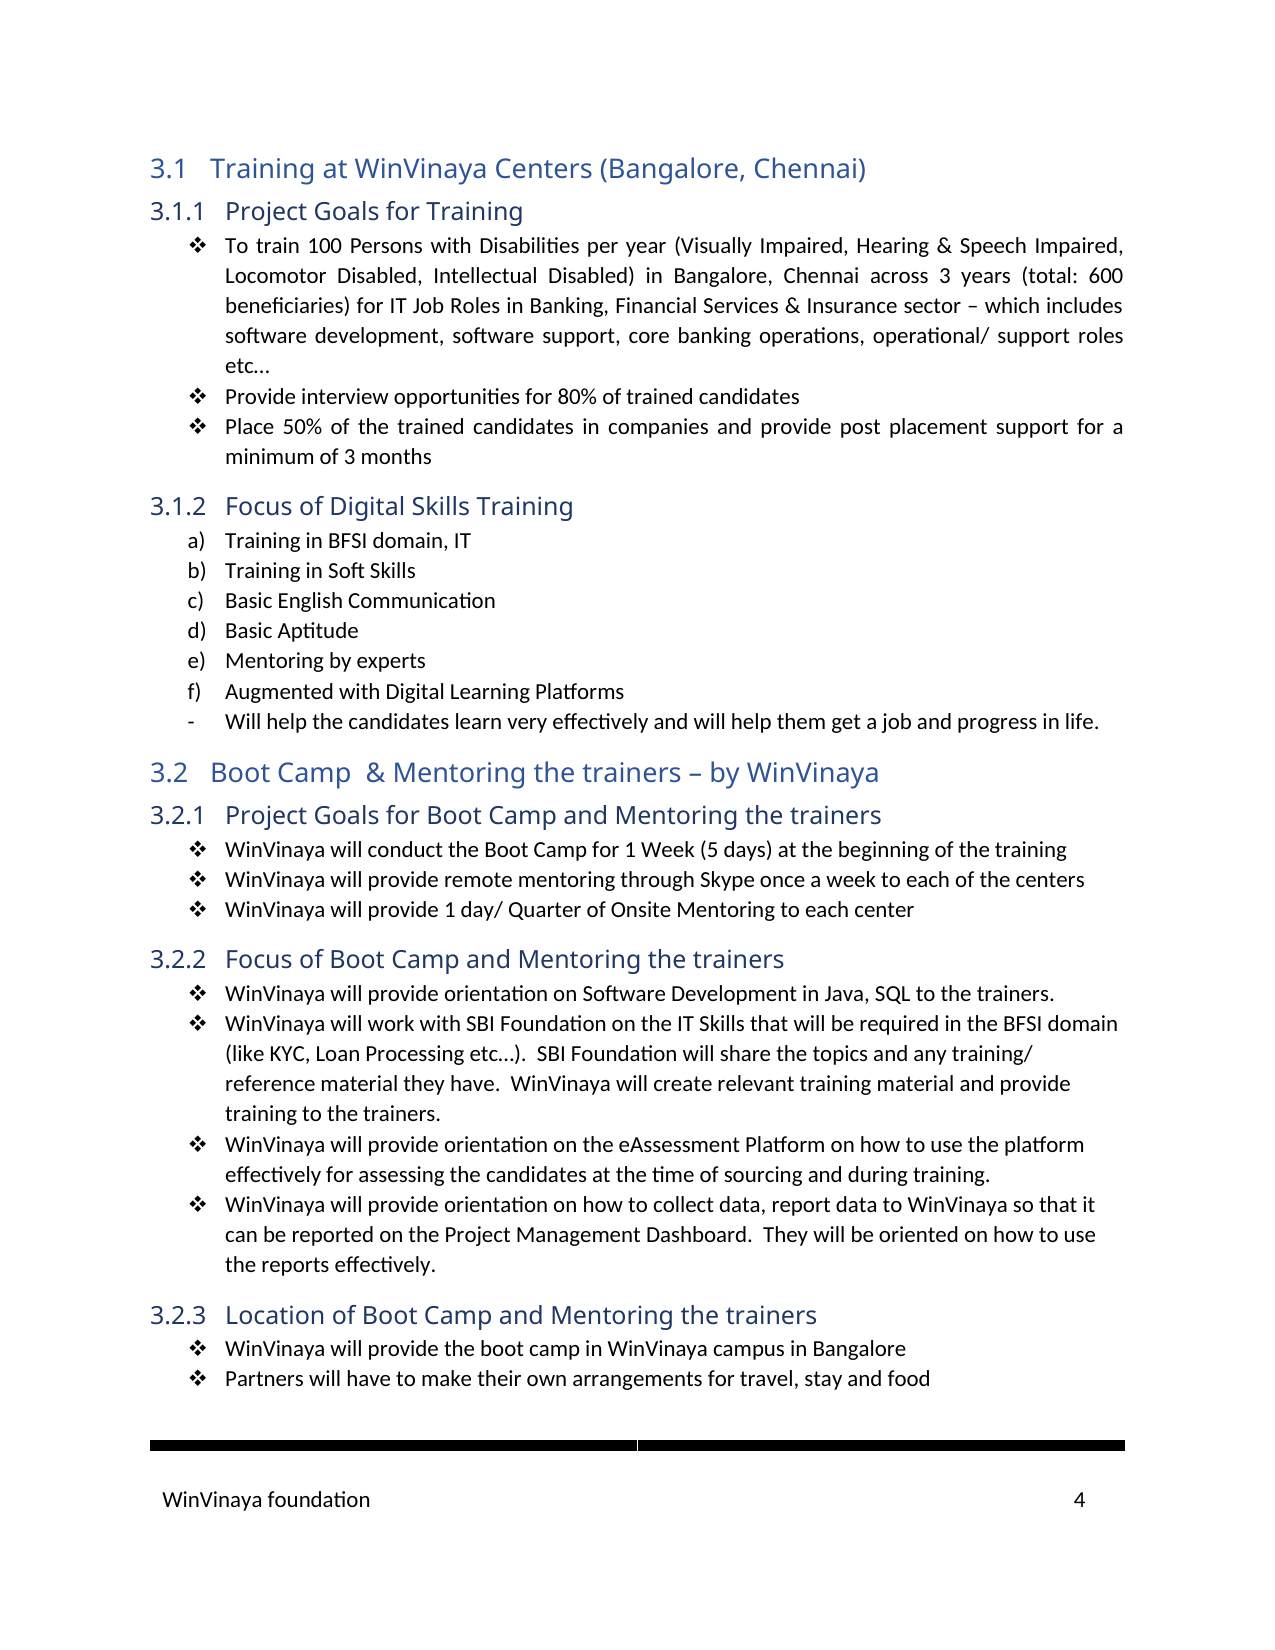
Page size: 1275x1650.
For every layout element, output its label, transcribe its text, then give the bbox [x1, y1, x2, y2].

subtitle Focus of Digital Skills Training [150, 489, 1125, 523]
subtitle Project Goals for Training [150, 194, 1125, 228]
list WinVinaya will provide the boot camp in WinVinaya campus in Bangalore [187, 1334, 1125, 1362]
list Training in Soft Skills [187, 556, 1125, 584]
list To train 100 Persons with Disabilities per year (Visually Impaired, Hearing & Speech Impaired, Locomotor Disabled, Intellectual Disabled) in Bangalore, Chennai across 3 years (total: 600 beneficiaries) for IT Job Roles in Banking, Financial Services & Insurance sector – which includes software development, software support, core banking operations, operational/ support roles etc… [187, 231, 1125, 379]
list WinVinaya will work with SBI Foundation on the IT Skills that will be required in the BFSI domain (like KYC, Loan Processing etc…). SBI Foundation will share the topics and any training/ reference material they have. WinVinaya will create relevant training material and provide training to the trainers. [187, 1009, 1125, 1128]
list Basic Aptitude [187, 616, 1125, 644]
list WinVinaya will provide orientation on how to collect data, report data to WinVinaya so that it can be reported on the Project Management Dashboard. They will be oriented on how to use the reports effectively. [187, 1190, 1125, 1279]
list WinVinaya will provide 1 day/ Quarter of Onsite Mentoring to each center [187, 895, 1125, 923]
list Training in BFSI domain, IT [187, 526, 1125, 554]
subtitle Focus of Boot Camp and Mentoring the trainers [150, 942, 1125, 976]
subtitle Project Goals for Boot Camp and Mentoring the trainers [150, 798, 1125, 832]
list Basic English Communication [187, 586, 1125, 614]
list Mentoring by experts [187, 647, 1125, 675]
list WinVinaya will provide orientation on Software Development in Java, SQL to the trainers. [187, 979, 1125, 1007]
list WinVinaya will provide orientation on the eAssessment Platform on how to use the platform effectively for assessing the candidates at the time of sourcing and during training. [187, 1130, 1125, 1188]
list Augmented with Digital Learning Platforms [187, 677, 1125, 705]
list WinVinaya will provide remote mentoring through Skype once a week to each of the centers [187, 865, 1125, 893]
list Will help the candidates learn very effectively and will help them get a job and progress in life. [187, 707, 1125, 735]
subtitle Boot Camp & Mentoring the trainers – by WinVinaya [150, 754, 1125, 791]
list Provide interview opportunities for 80% of trained candidates [187, 382, 1125, 410]
list Place 50% of the trained candidates in companies and provide post placement support for a minimum of 3 months [187, 412, 1125, 470]
subtitle Training at WinVinaya Centers (Bangalore, Chennai) [150, 150, 1125, 187]
list WinVinaya will conduct the Boot Camp for 1 Week (5 days) at the beginning of the training [187, 835, 1125, 863]
list Partners will have to make their own arrangements for travel, stay and food [187, 1364, 1125, 1392]
subtitle Location of Boot Camp and Mentoring the trainers [150, 1297, 1125, 1332]
